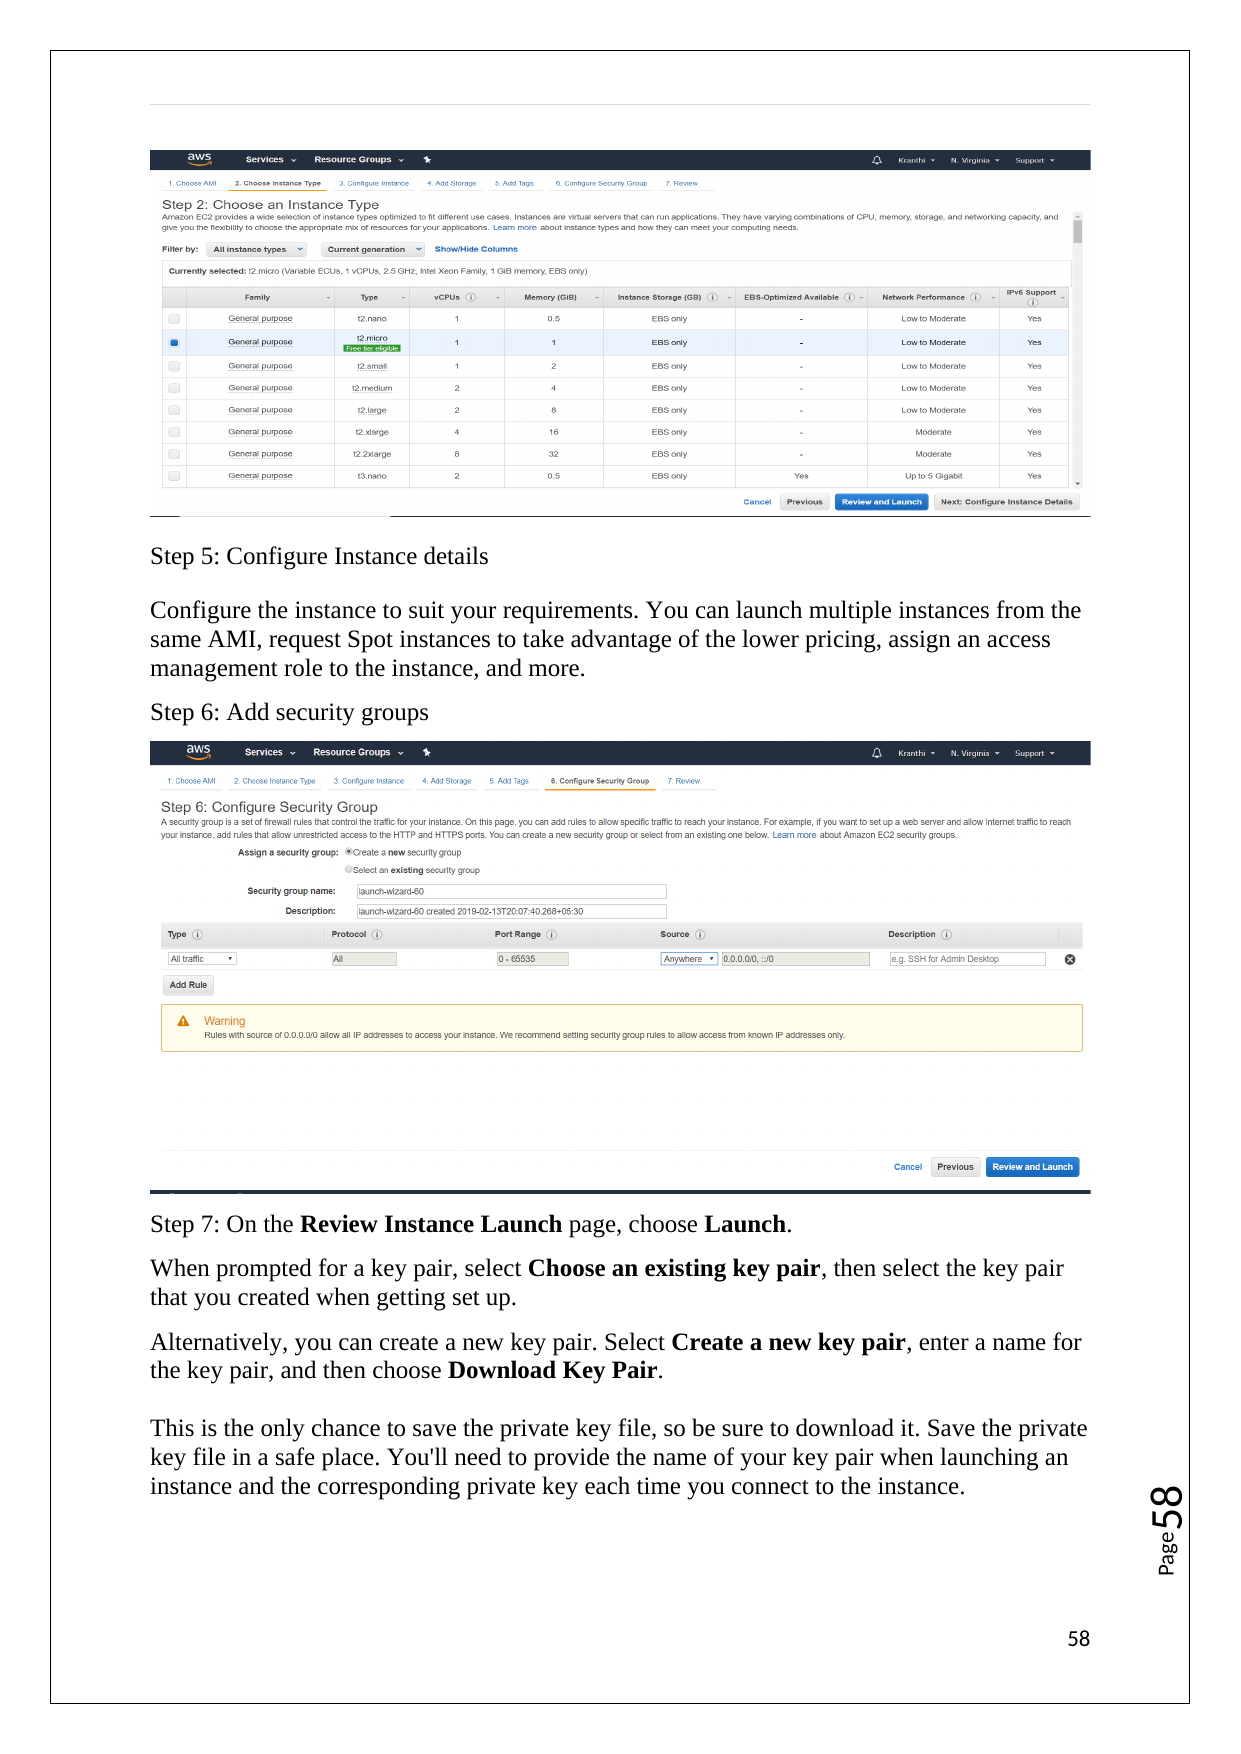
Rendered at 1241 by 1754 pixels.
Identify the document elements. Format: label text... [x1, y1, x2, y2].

text Step 5: Configure Instance details [150, 541, 1090, 570]
text Alternatively, you can create a new key pair. Select Create a new key pair, enter a name for the key pair, and then choose Download Key Pair. [150, 1327, 1090, 1384]
text Step 6: Add security groups [150, 697, 1090, 726]
text This is the only chance to save the private key file, so be sure to download it. Save the private key file in a safe place. You'll need to provide the name of your key pair when launching an instance and the corresponding private key each time you connect to the instance. [150, 1413, 1090, 1499]
text Step 7: On the Review Instance Launch page, choose Launch. [150, 1209, 1090, 1238]
text Configure the instance to suit your requirements. You can launch multiple instances from the same AMI, request Spot instances to take advantage of the lower pricing, assign an access management role to the instance, and more. [150, 595, 1090, 681]
picture [150, 741, 1091, 1194]
text When prompted for a key pair, select Choose an existing key pair, then select the key pair that you created when getting set up. [150, 1253, 1090, 1311]
picture [150, 150, 1091, 517]
